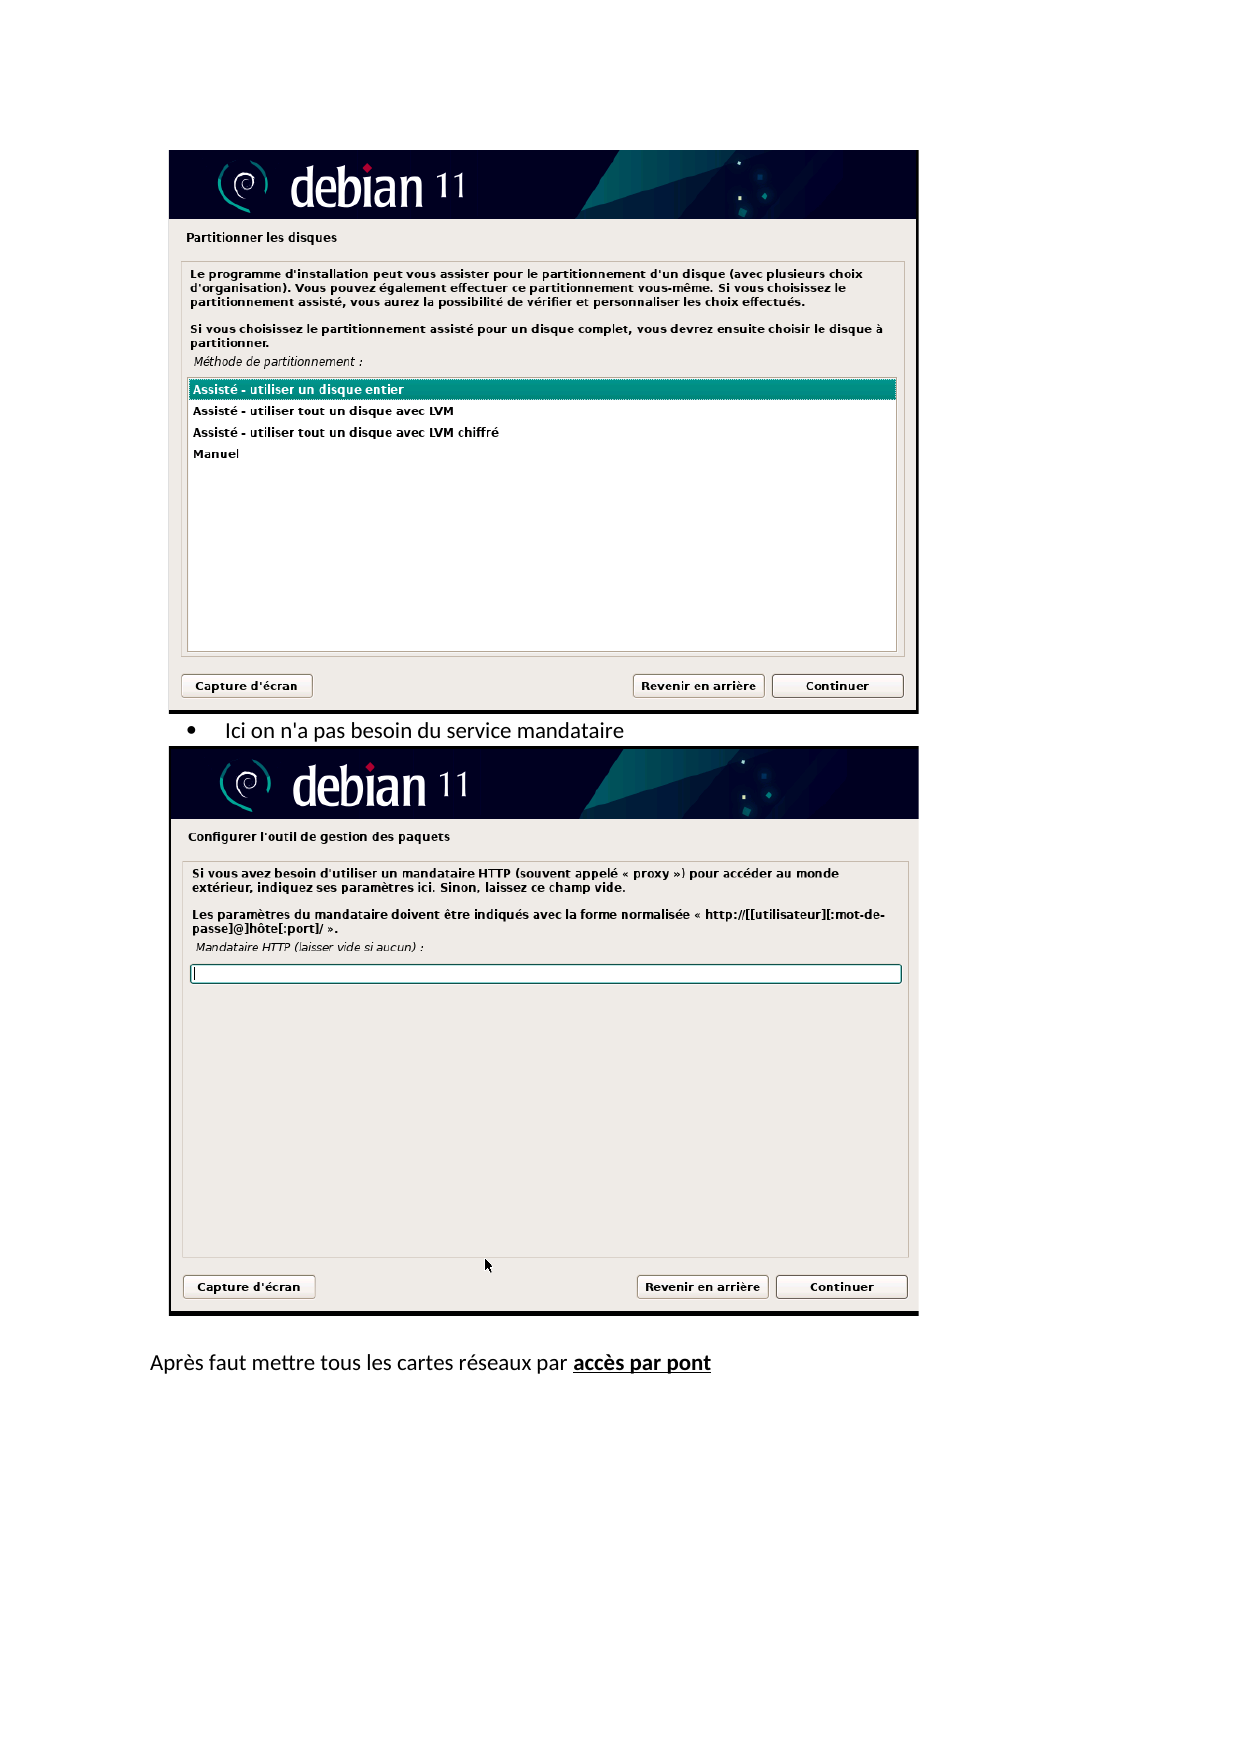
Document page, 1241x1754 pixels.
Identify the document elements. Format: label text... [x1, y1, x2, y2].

list Ici on n'a pas besoin du service mandataire [187, 716, 1090, 744]
text Après faut mettre tous les cartes réseaux par accès par pont [150, 1348, 1090, 1376]
